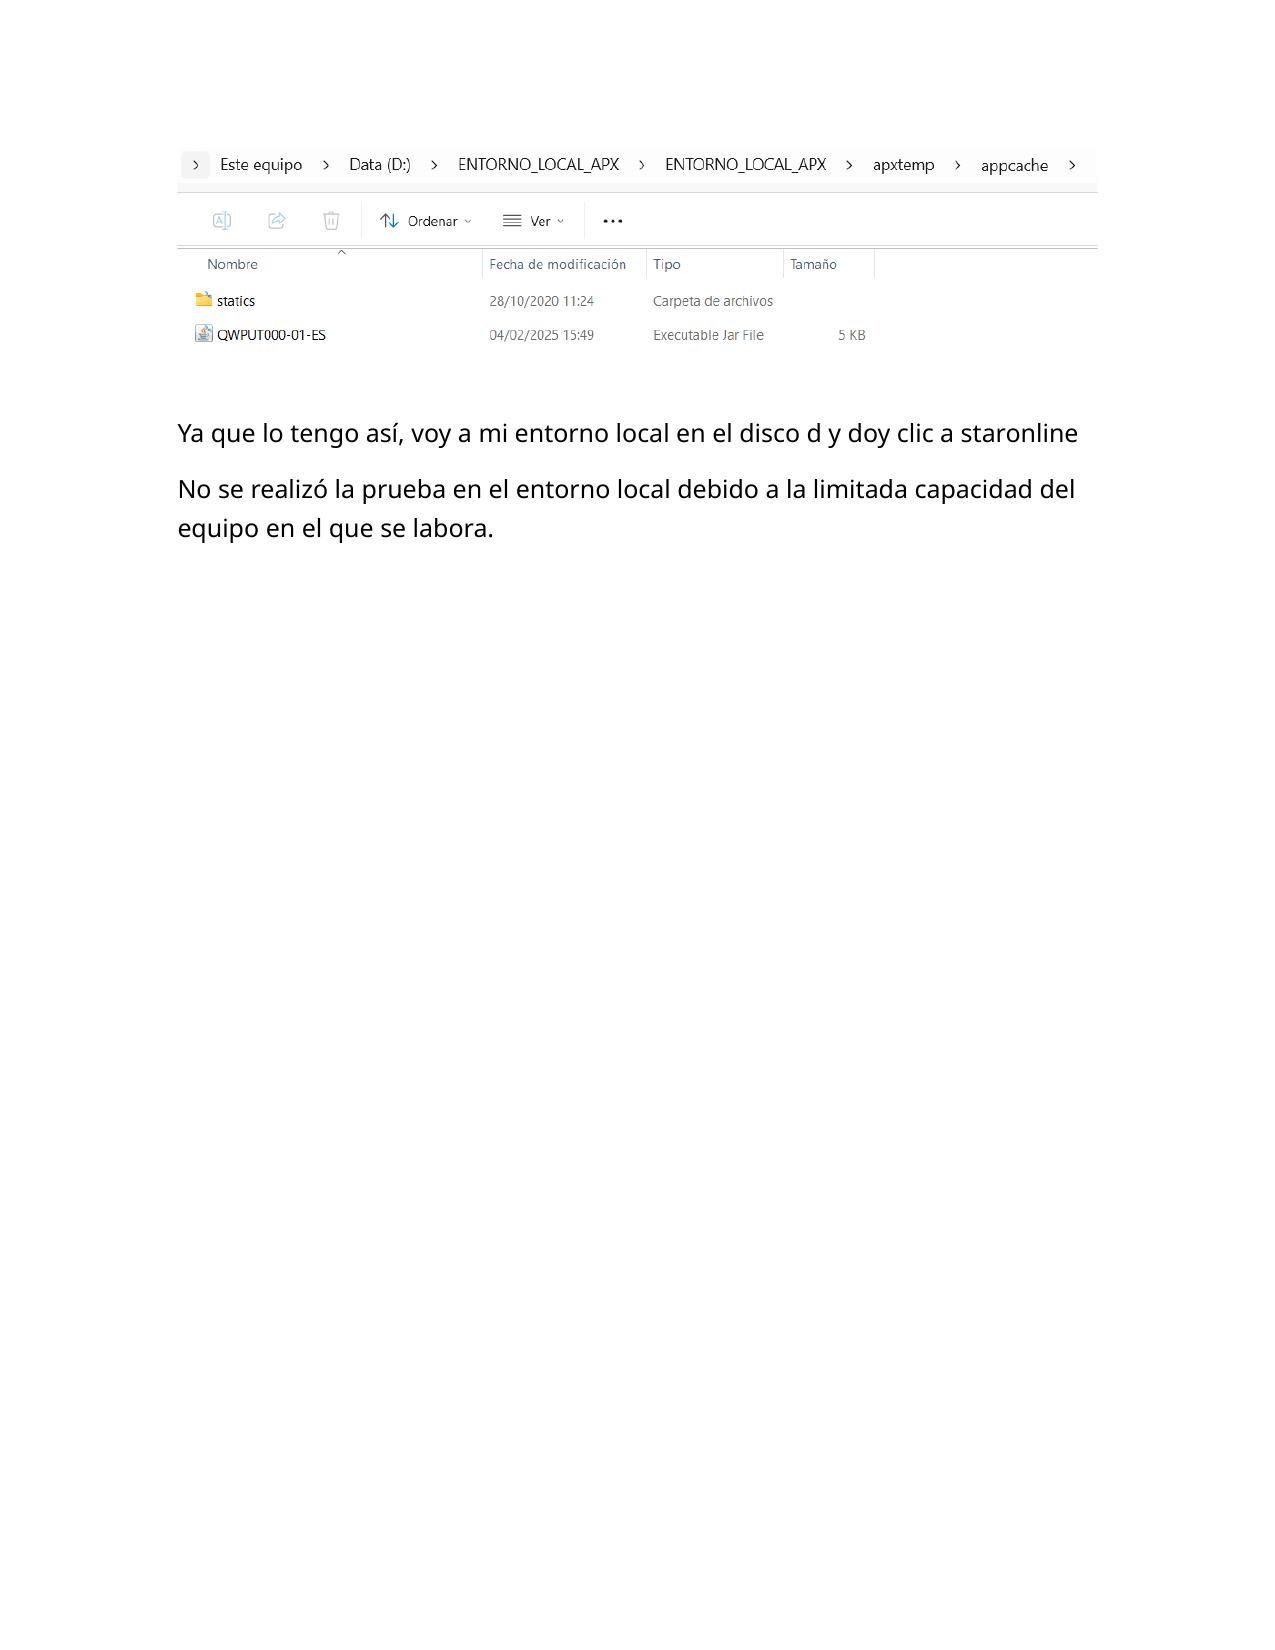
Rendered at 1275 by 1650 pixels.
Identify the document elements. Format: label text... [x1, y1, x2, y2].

text Ya que lo tengo así, voy a mi entorno local en el disco d y doy clic a staronline [177, 416, 1098, 450]
picture [177, 147, 1098, 395]
text No se realizó la prueba en el entorno local debido a la limitada capacidad del equipo en el que se labora. [177, 472, 1098, 545]
